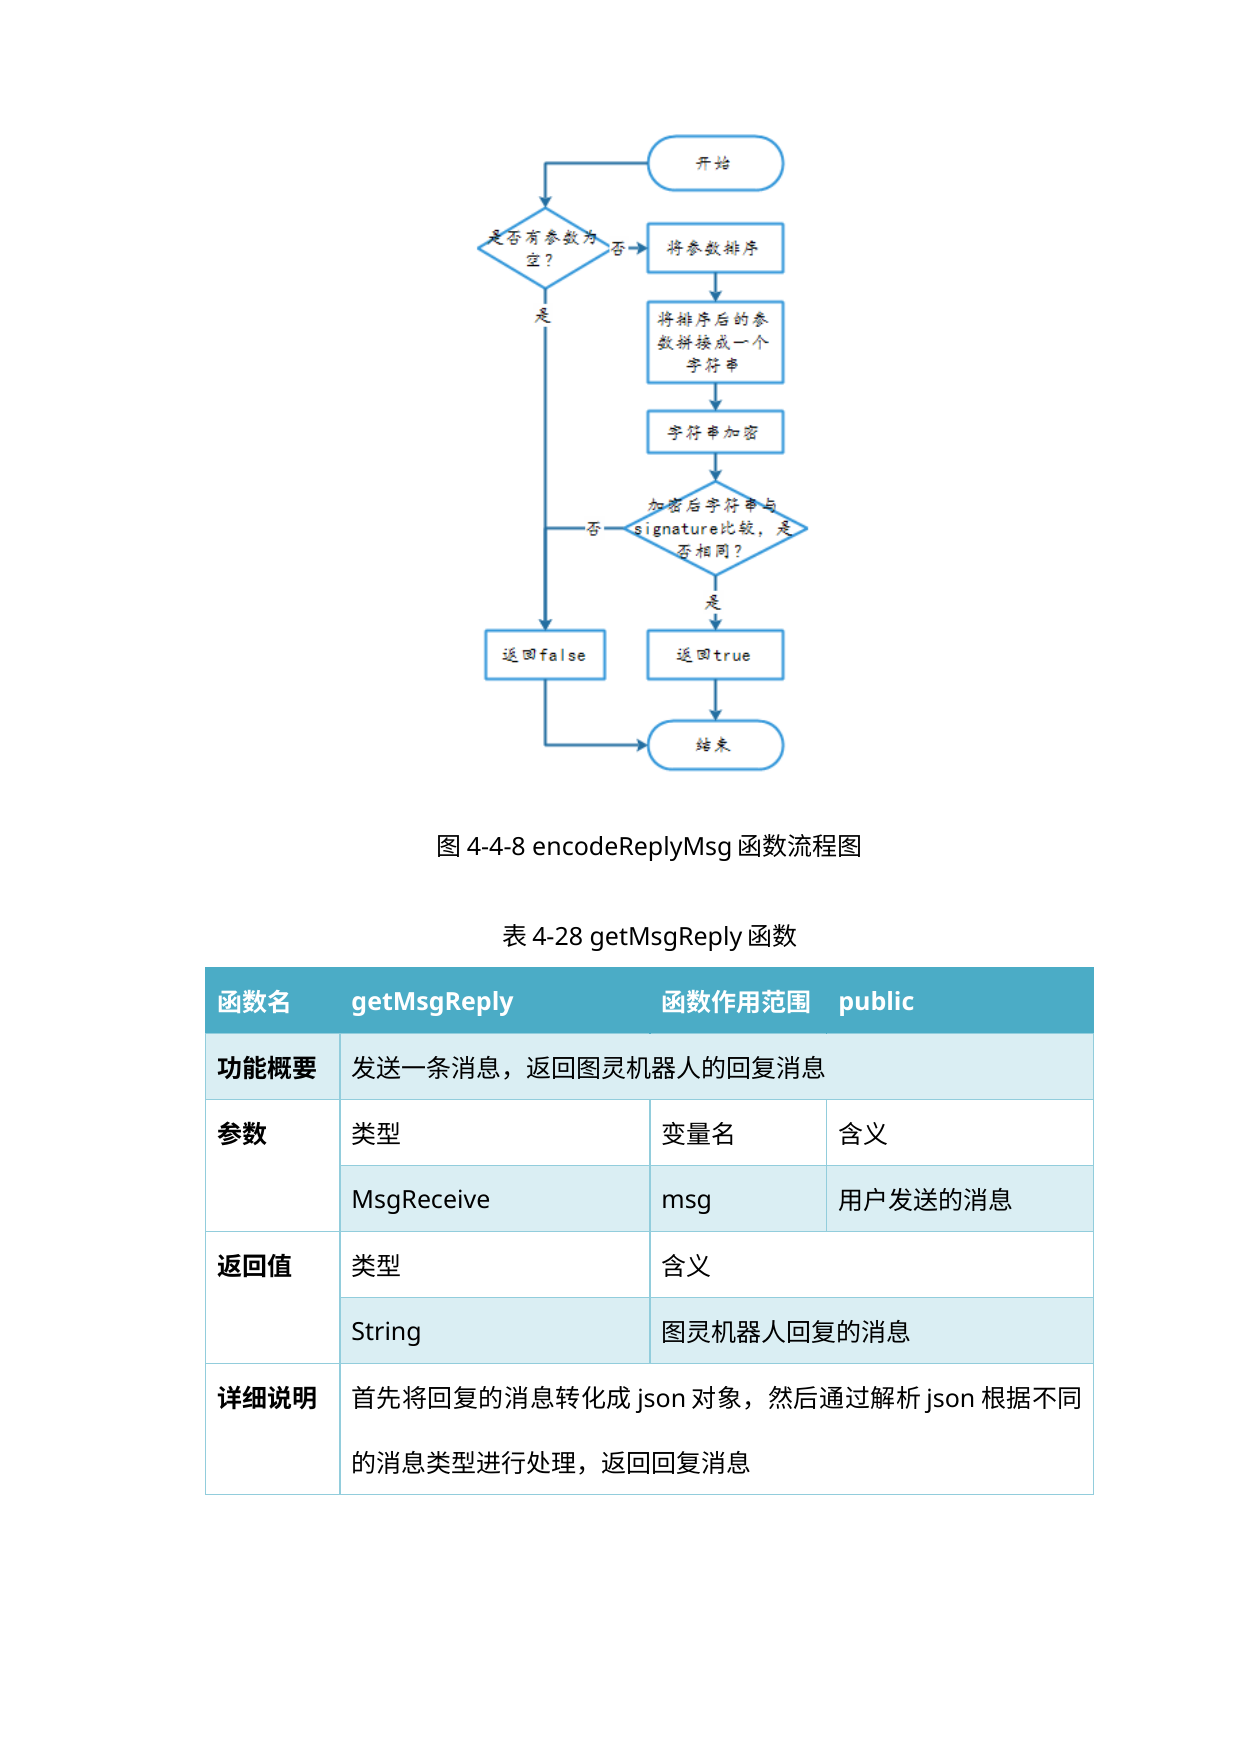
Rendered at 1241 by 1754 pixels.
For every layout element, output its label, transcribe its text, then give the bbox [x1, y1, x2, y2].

text 图4-4-8 encodeReplyMsg函数流程图 [177, 812, 1122, 877]
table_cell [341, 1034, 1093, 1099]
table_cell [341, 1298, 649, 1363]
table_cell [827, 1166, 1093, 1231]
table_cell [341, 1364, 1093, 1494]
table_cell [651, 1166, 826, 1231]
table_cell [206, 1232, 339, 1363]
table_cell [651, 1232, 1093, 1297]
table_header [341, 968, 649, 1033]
picture [457, 129, 842, 789]
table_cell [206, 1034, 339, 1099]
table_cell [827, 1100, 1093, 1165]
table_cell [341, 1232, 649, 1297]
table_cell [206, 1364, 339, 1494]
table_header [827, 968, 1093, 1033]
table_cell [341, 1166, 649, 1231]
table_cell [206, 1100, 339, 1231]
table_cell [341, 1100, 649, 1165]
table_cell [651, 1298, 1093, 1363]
text 表4-28 getMsgReply函数 [177, 902, 1122, 967]
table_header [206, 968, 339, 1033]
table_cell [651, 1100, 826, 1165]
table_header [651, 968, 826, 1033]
